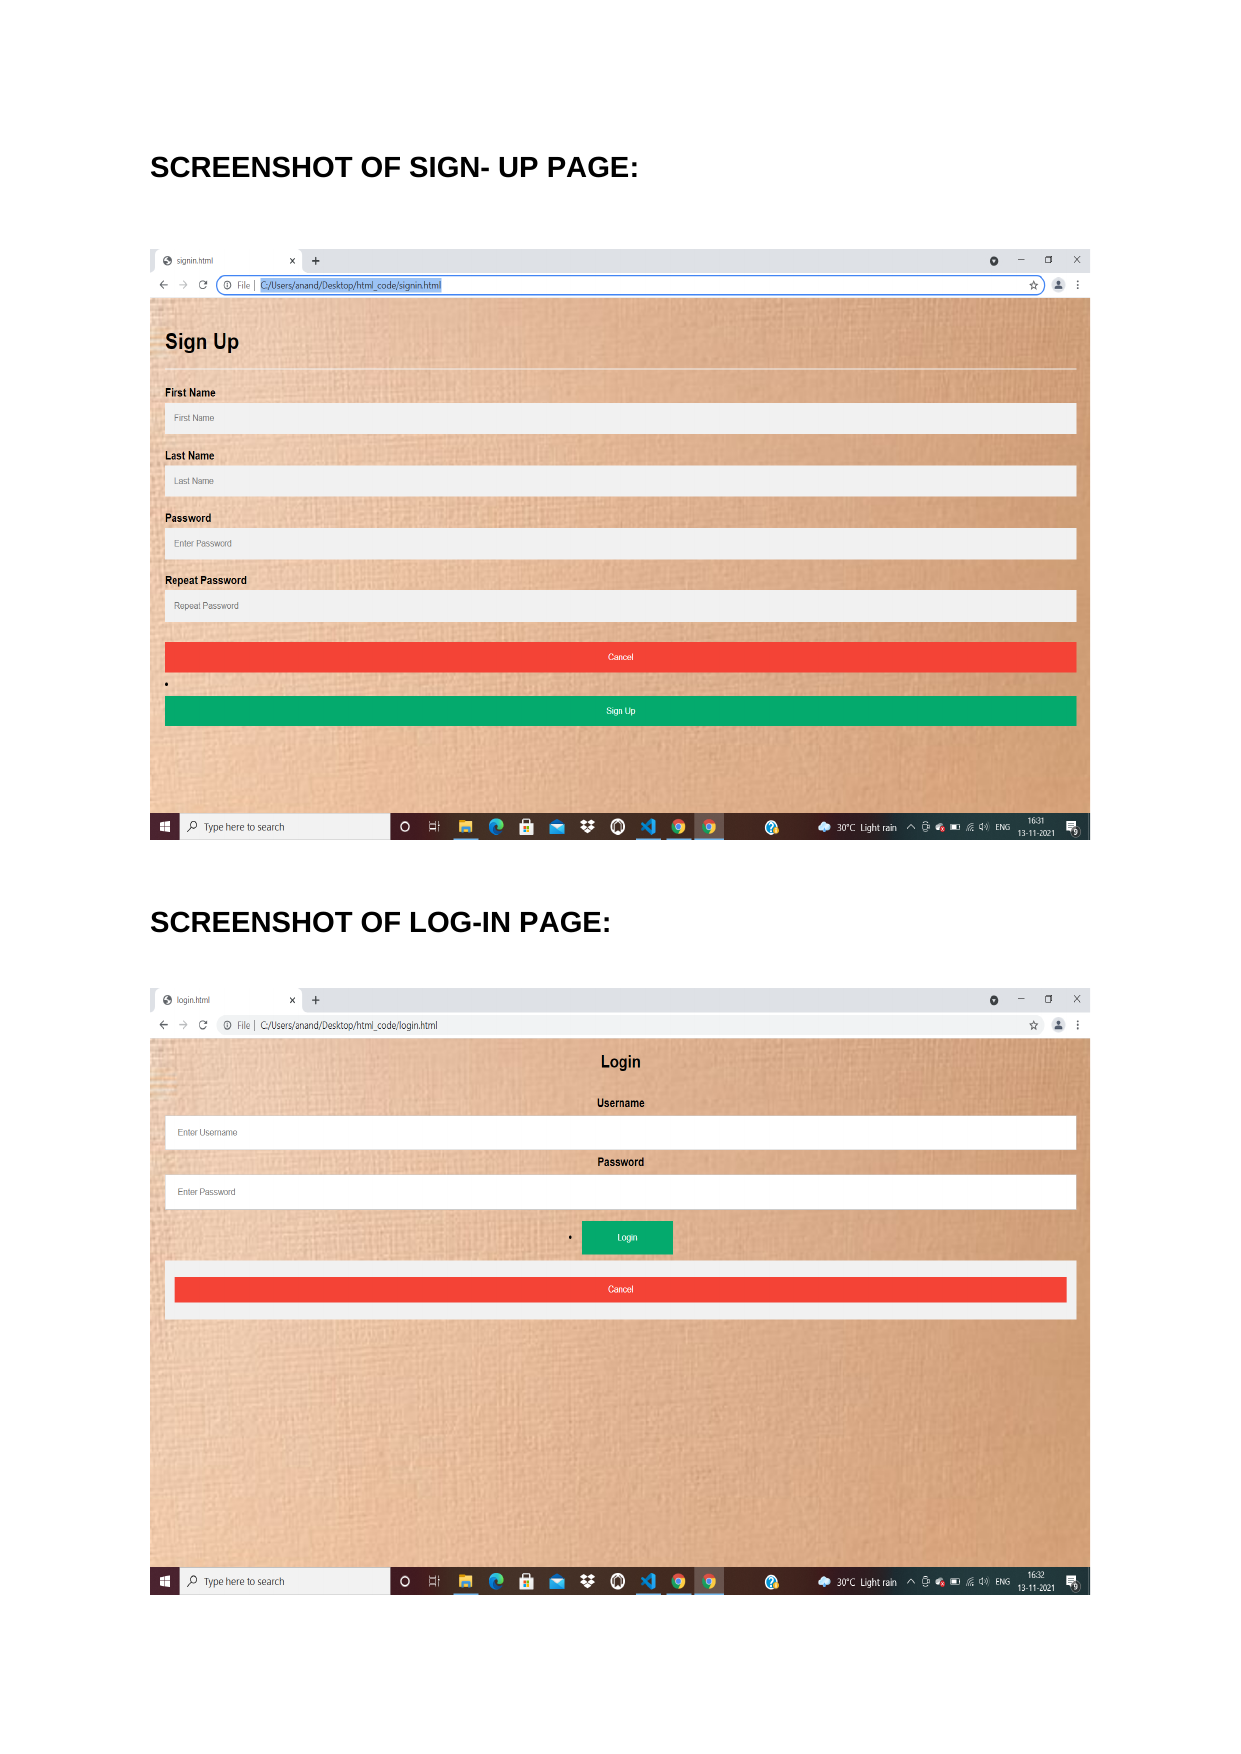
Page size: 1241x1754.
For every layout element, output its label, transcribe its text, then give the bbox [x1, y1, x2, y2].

picture [150, 988, 1091, 1595]
text SCREENSHOT OF SIGN- UP PAGE: [150, 150, 1090, 183]
picture [150, 249, 1091, 840]
text SCREENSHOT OF LOG-IN PAGE: [150, 905, 1090, 939]
